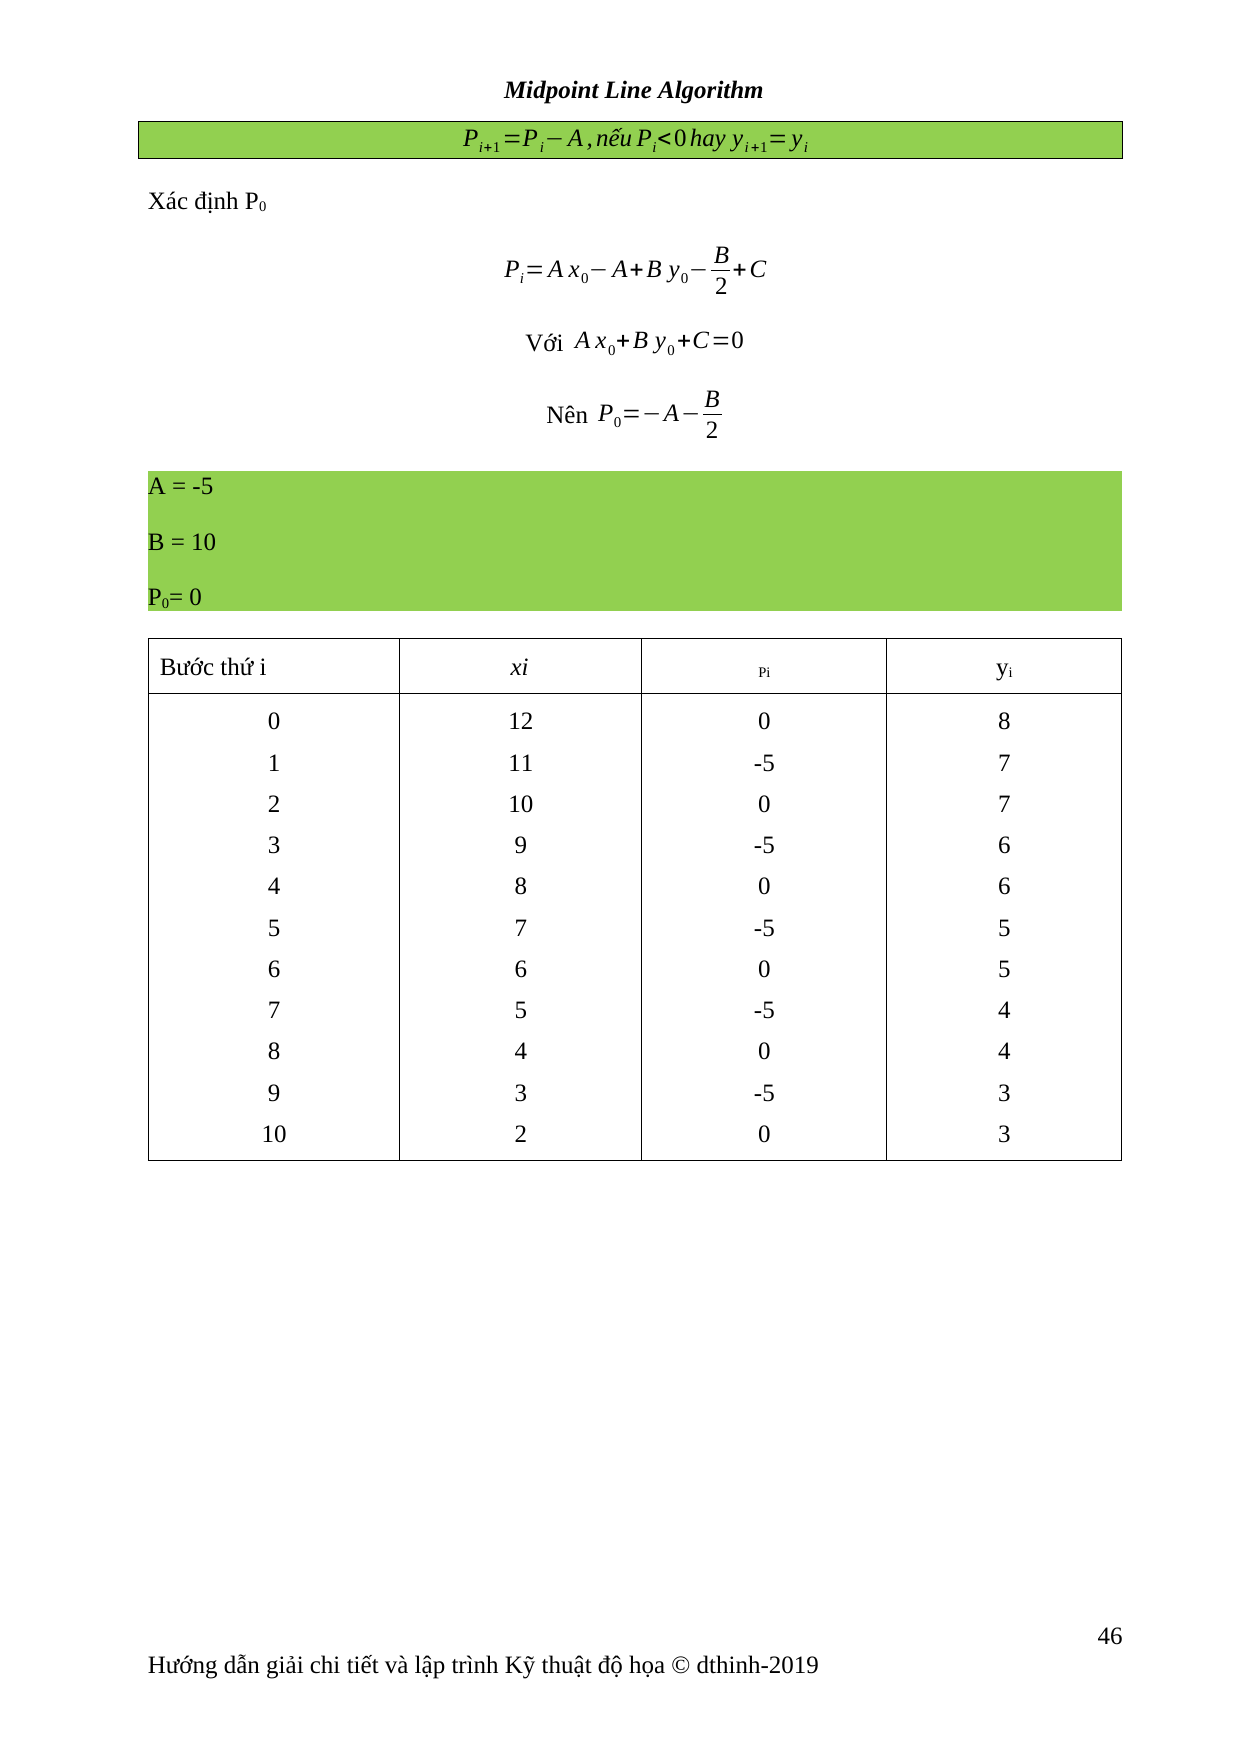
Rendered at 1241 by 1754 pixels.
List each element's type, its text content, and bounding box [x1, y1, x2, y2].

text B = 10 [148, 527, 1122, 556]
text Nên [148, 385, 1122, 444]
text A = -5 [148, 471, 1122, 500]
text Xác định P0 [148, 186, 1122, 214]
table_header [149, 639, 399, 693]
text P0= 0 [148, 582, 1122, 611]
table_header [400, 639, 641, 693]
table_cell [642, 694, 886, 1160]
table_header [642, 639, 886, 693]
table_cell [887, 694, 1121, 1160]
text Với [148, 327, 1122, 358]
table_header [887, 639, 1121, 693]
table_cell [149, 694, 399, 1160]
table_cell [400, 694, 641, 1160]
